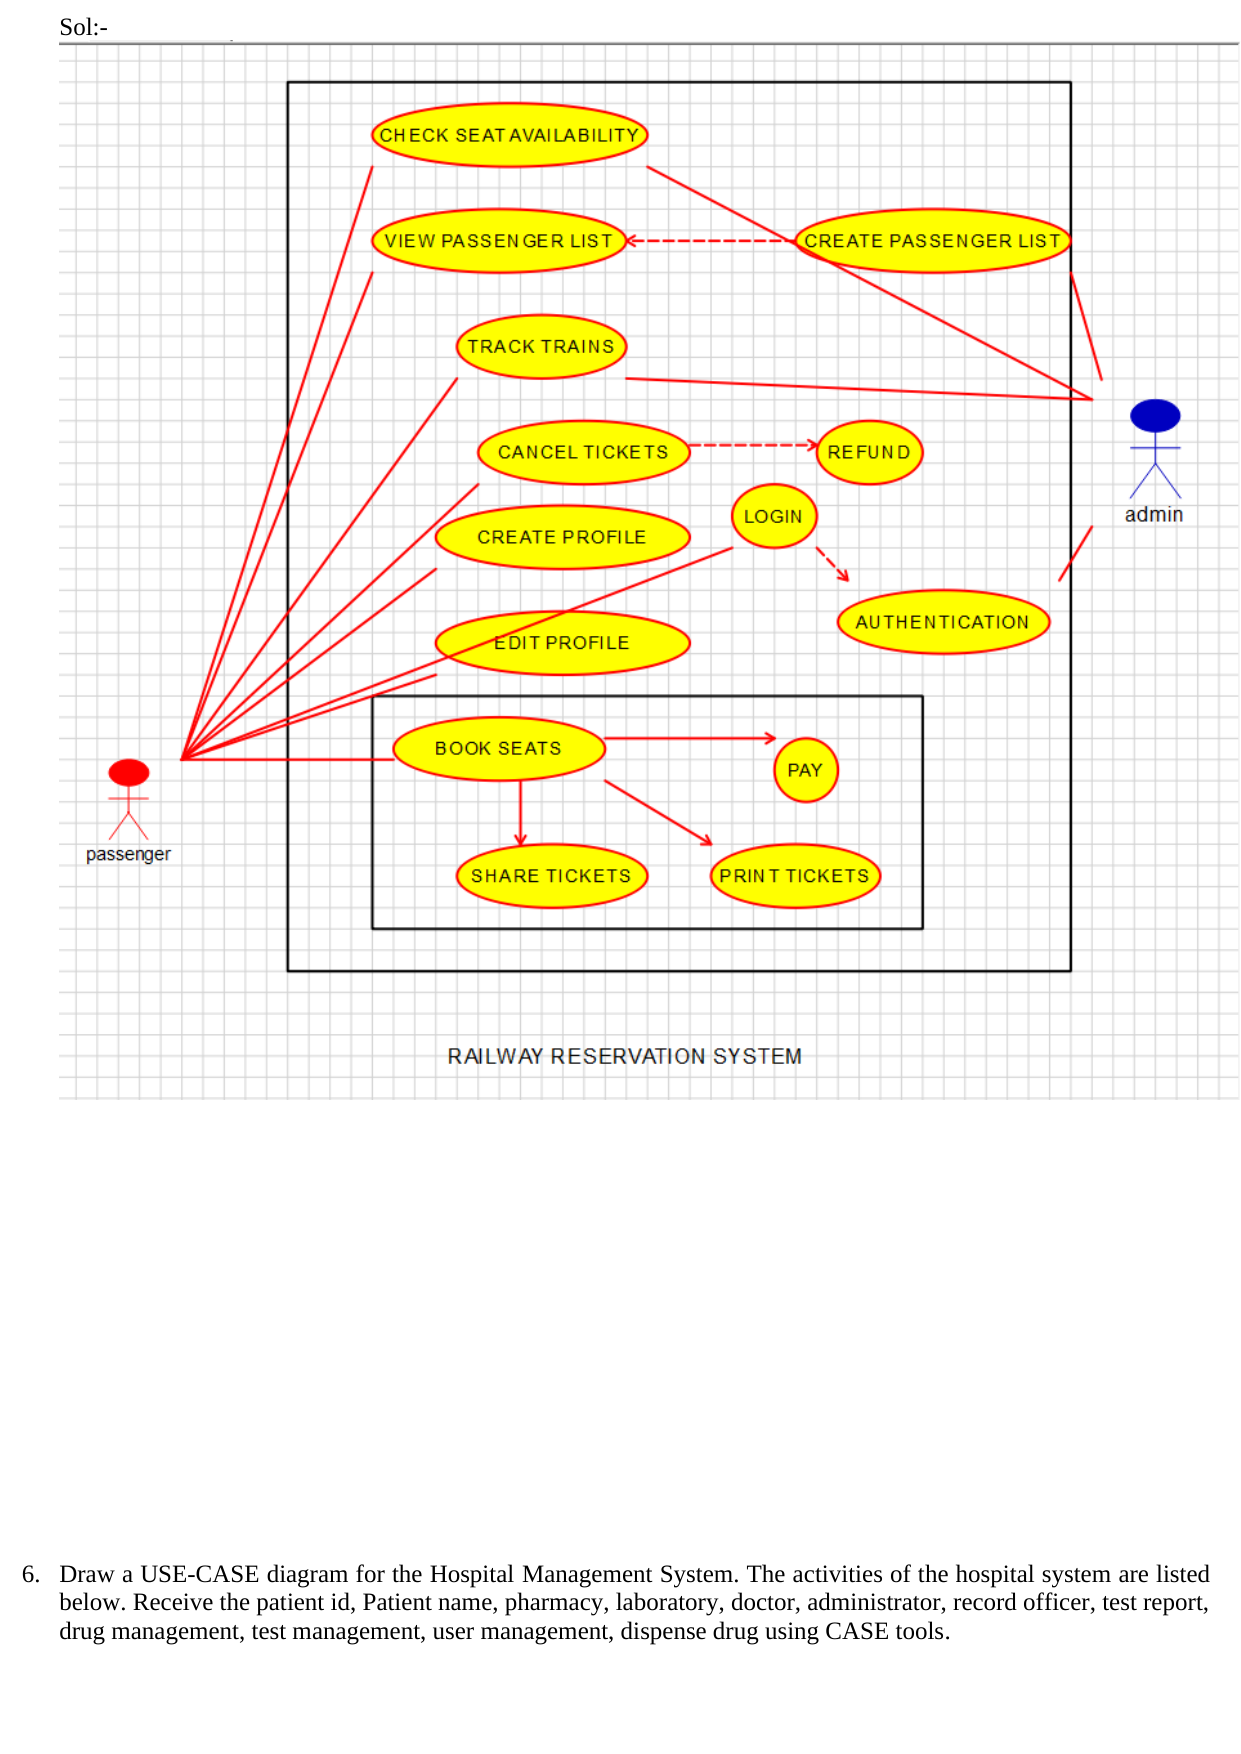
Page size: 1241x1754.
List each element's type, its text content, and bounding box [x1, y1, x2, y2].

text Sol:- [59, 12, 1211, 40]
list Draw a USE-CASE diagram for the Hospital Management System. The activities of the hospital system are listed below. Receive the patient id, Patient name, pharmacy, laboratory, doctor, administrator, record officer, test report, drug management, test management, user management, dispense drug using CASE tools. [22, 1559, 1211, 1645]
picture [59, 40, 1241, 1100]
